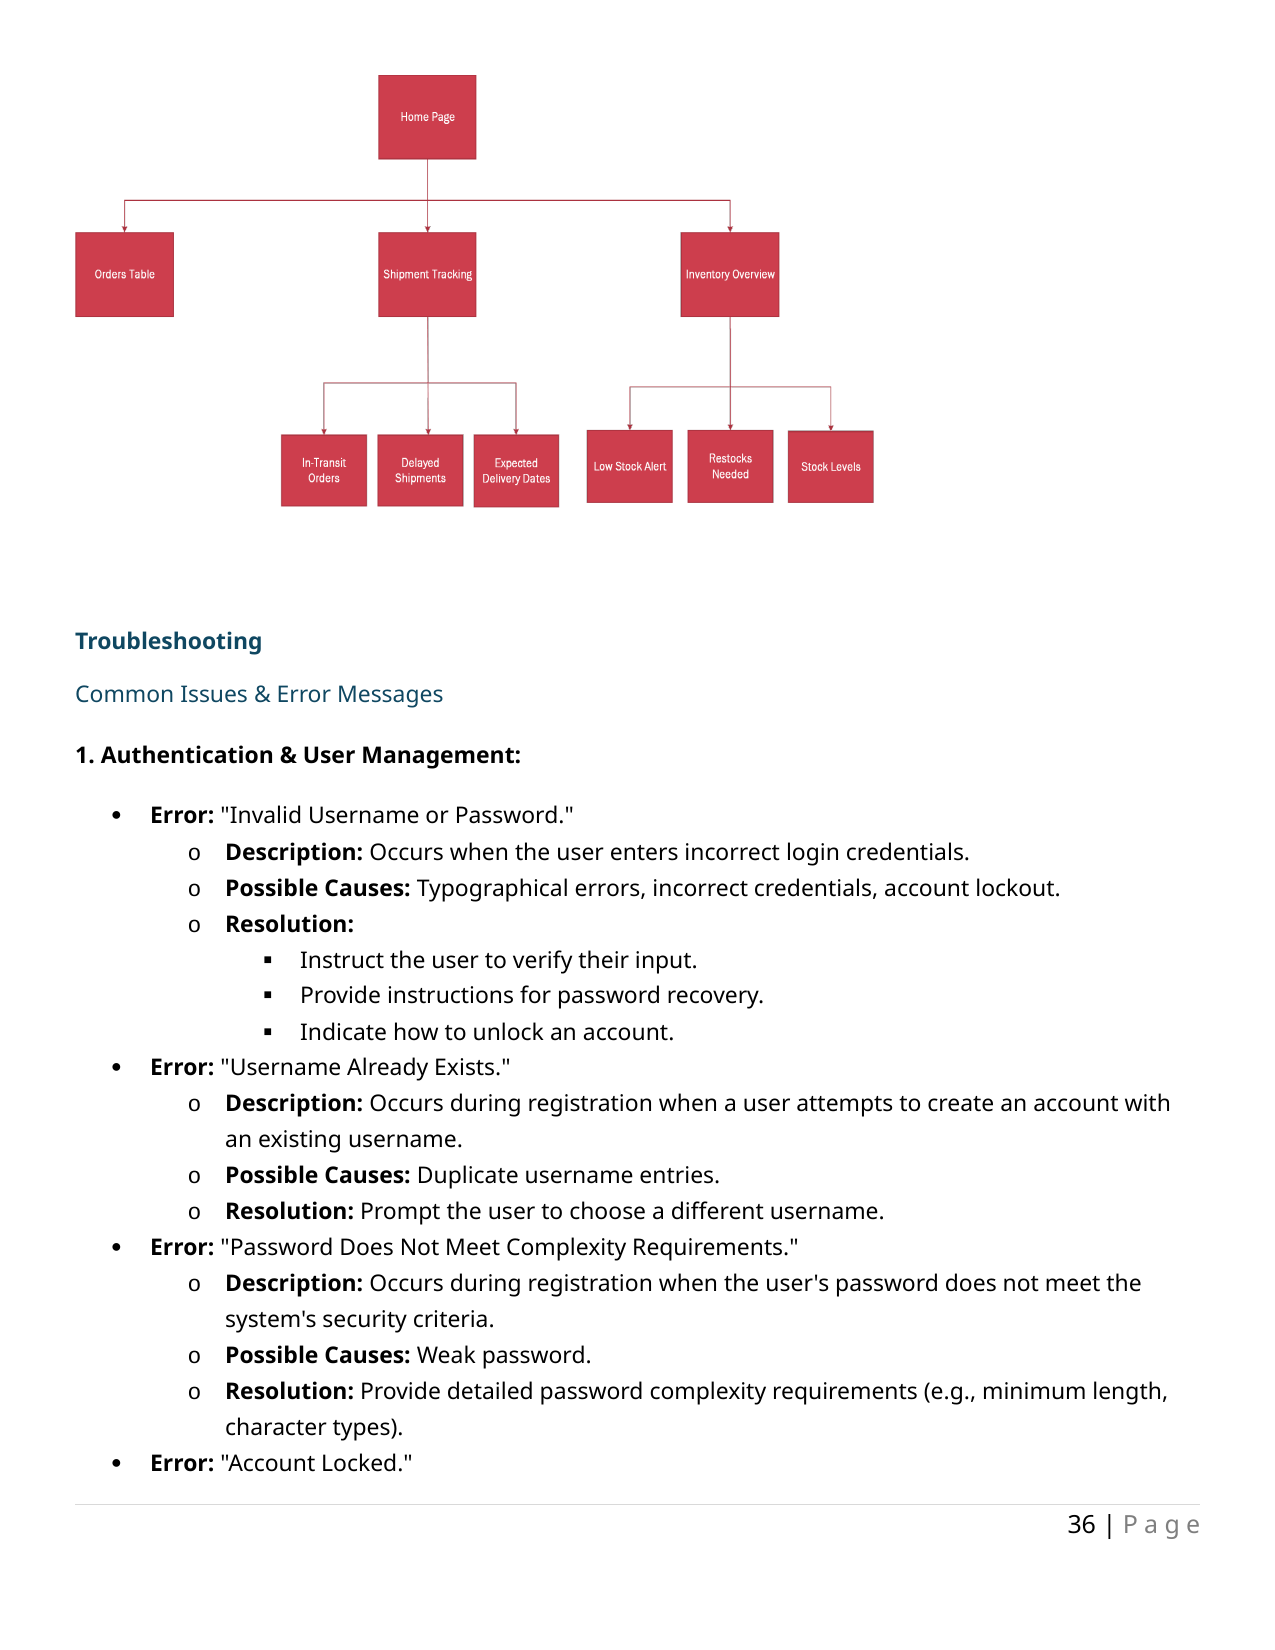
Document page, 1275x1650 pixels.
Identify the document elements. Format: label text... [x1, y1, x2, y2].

list Description: Occurs during registration when a user attempts to create an account with an existing username. [187, 1087, 1200, 1154]
list Possible Causes: Typographical errors, incorrect credentials, account lockout. [187, 871, 1200, 903]
list Description: Occurs when the user enters incorrect login credentials. [187, 835, 1200, 867]
list Error: "Invalid Username or Password." [112, 799, 1200, 831]
subtitle Common Issues & Error Messages [75, 678, 1200, 709]
list Error: "Password Does Not Meet Complexity Requirements." [112, 1231, 1200, 1263]
picture [75, 75, 874, 508]
list Possible Causes: Weak password. [187, 1339, 1200, 1371]
subtitle Troubleshooting [75, 625, 1200, 656]
list Indicate how to unlock an account. [262, 1015, 1200, 1047]
list Resolution: Prompt the user to choose a different username. [187, 1195, 1200, 1227]
list Instruct the user to verify their input. [262, 943, 1200, 975]
list Possible Causes: Duplicate username entries. [187, 1159, 1200, 1191]
list Error: "Account Locked." [112, 1447, 1200, 1478]
list Description: Occurs during registration when the user's password does not meet the system's security criteria. [187, 1267, 1200, 1334]
text 1. Authentication & User Management: [75, 738, 1200, 770]
list Resolution: Provide detailed password complexity requirements (e.g., minimum length, character types). [187, 1375, 1200, 1443]
list Provide instructions for password recovery. [262, 979, 1200, 1011]
list Resolution: [187, 907, 1200, 939]
list Error: "Username Already Exists." [112, 1051, 1200, 1083]
